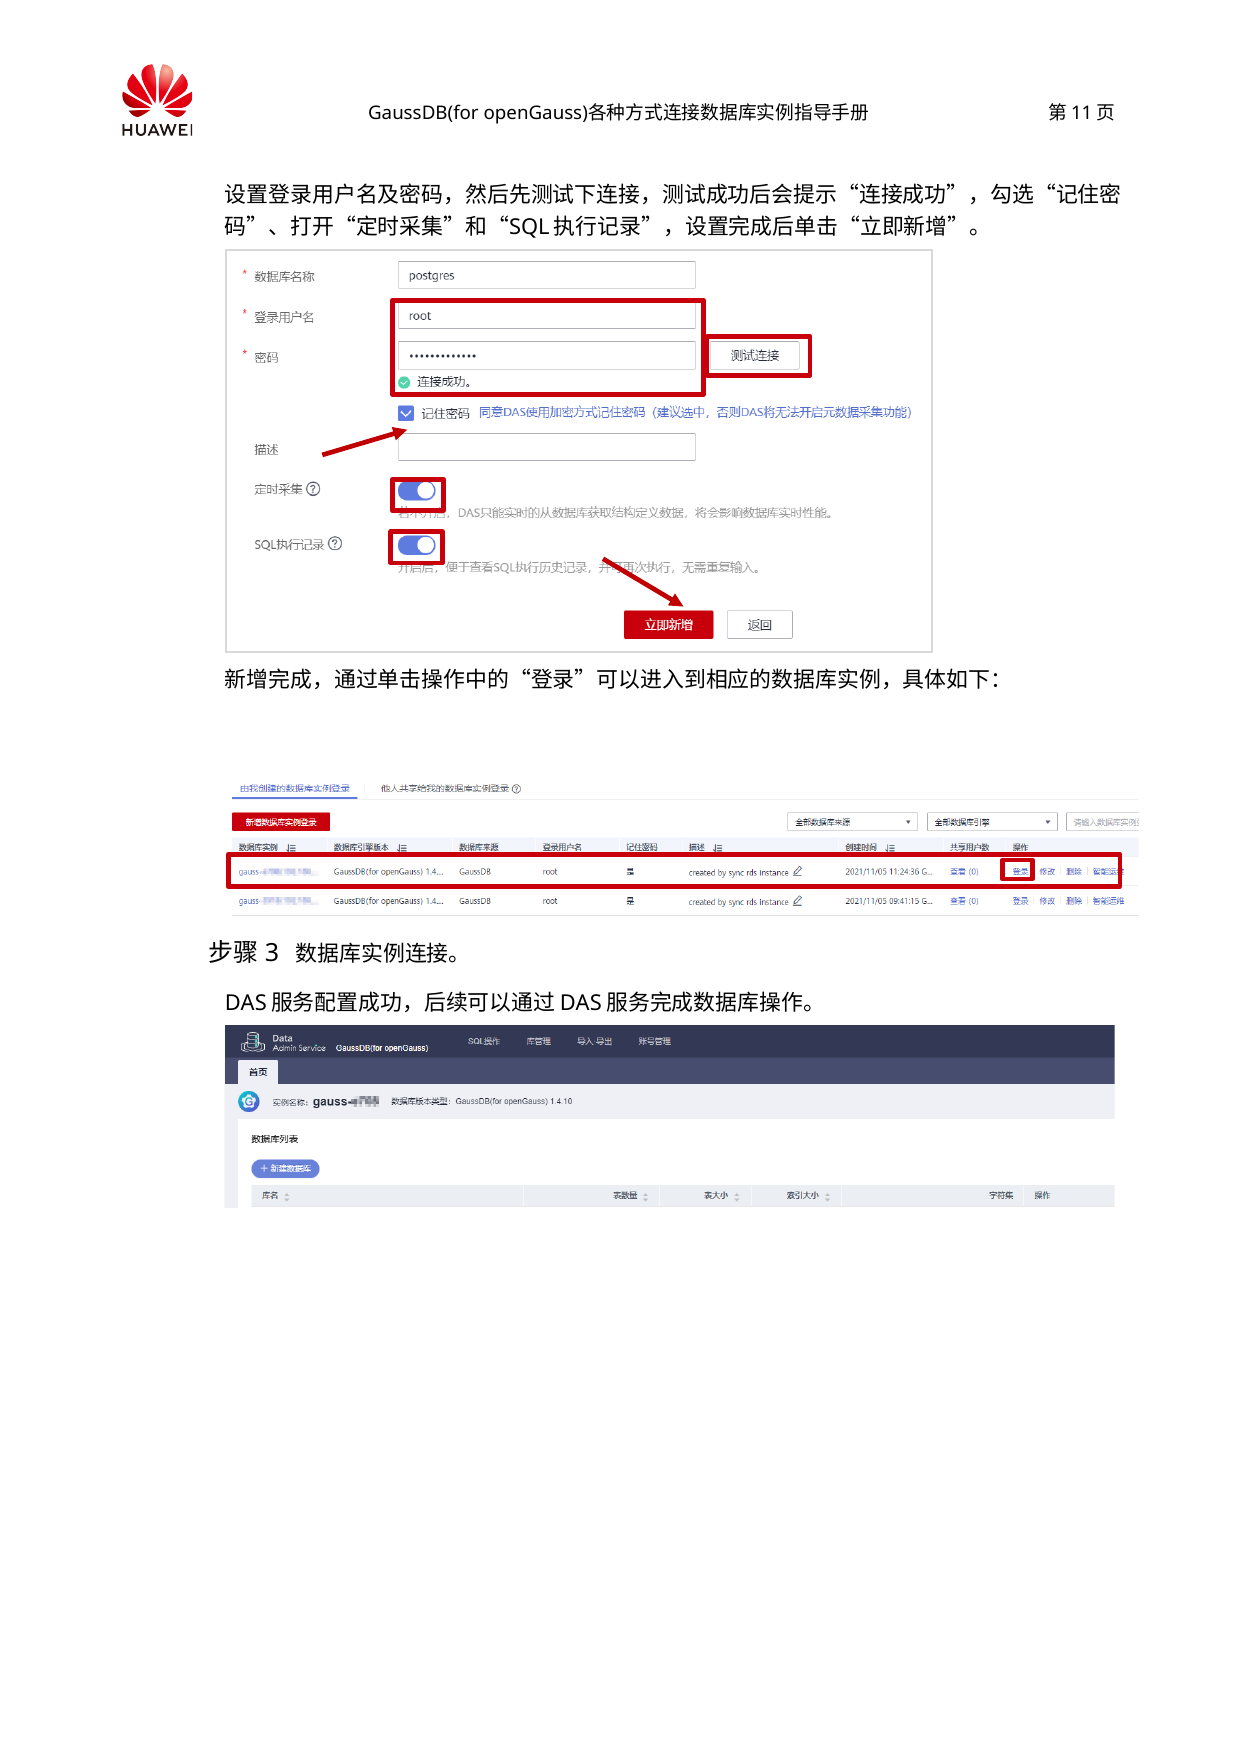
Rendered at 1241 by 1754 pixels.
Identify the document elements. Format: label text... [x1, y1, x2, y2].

picture [227, 251, 931, 651]
picture [122, 64, 193, 136]
picture [224, 769, 1139, 918]
text 数据库实例连接。 [279, 934, 1122, 968]
text 设置登录用户名及密码，然后先测试下连接，测试成功后会提示“连接成功”，勾选“记住密码”、打开“定时采集”和“SQL执行记录”，设置完成后单击“立即新增”。 [224, 177, 1122, 241]
text 新增完成，通过单击操作中的“登录”可以进入到相应的数据库实例，具体如下： [224, 662, 1122, 693]
text DAS服务配置成功，后续可以通过DAS服务完成数据库操作。 [224, 985, 1122, 1017]
picture [224, 1025, 1115, 1208]
